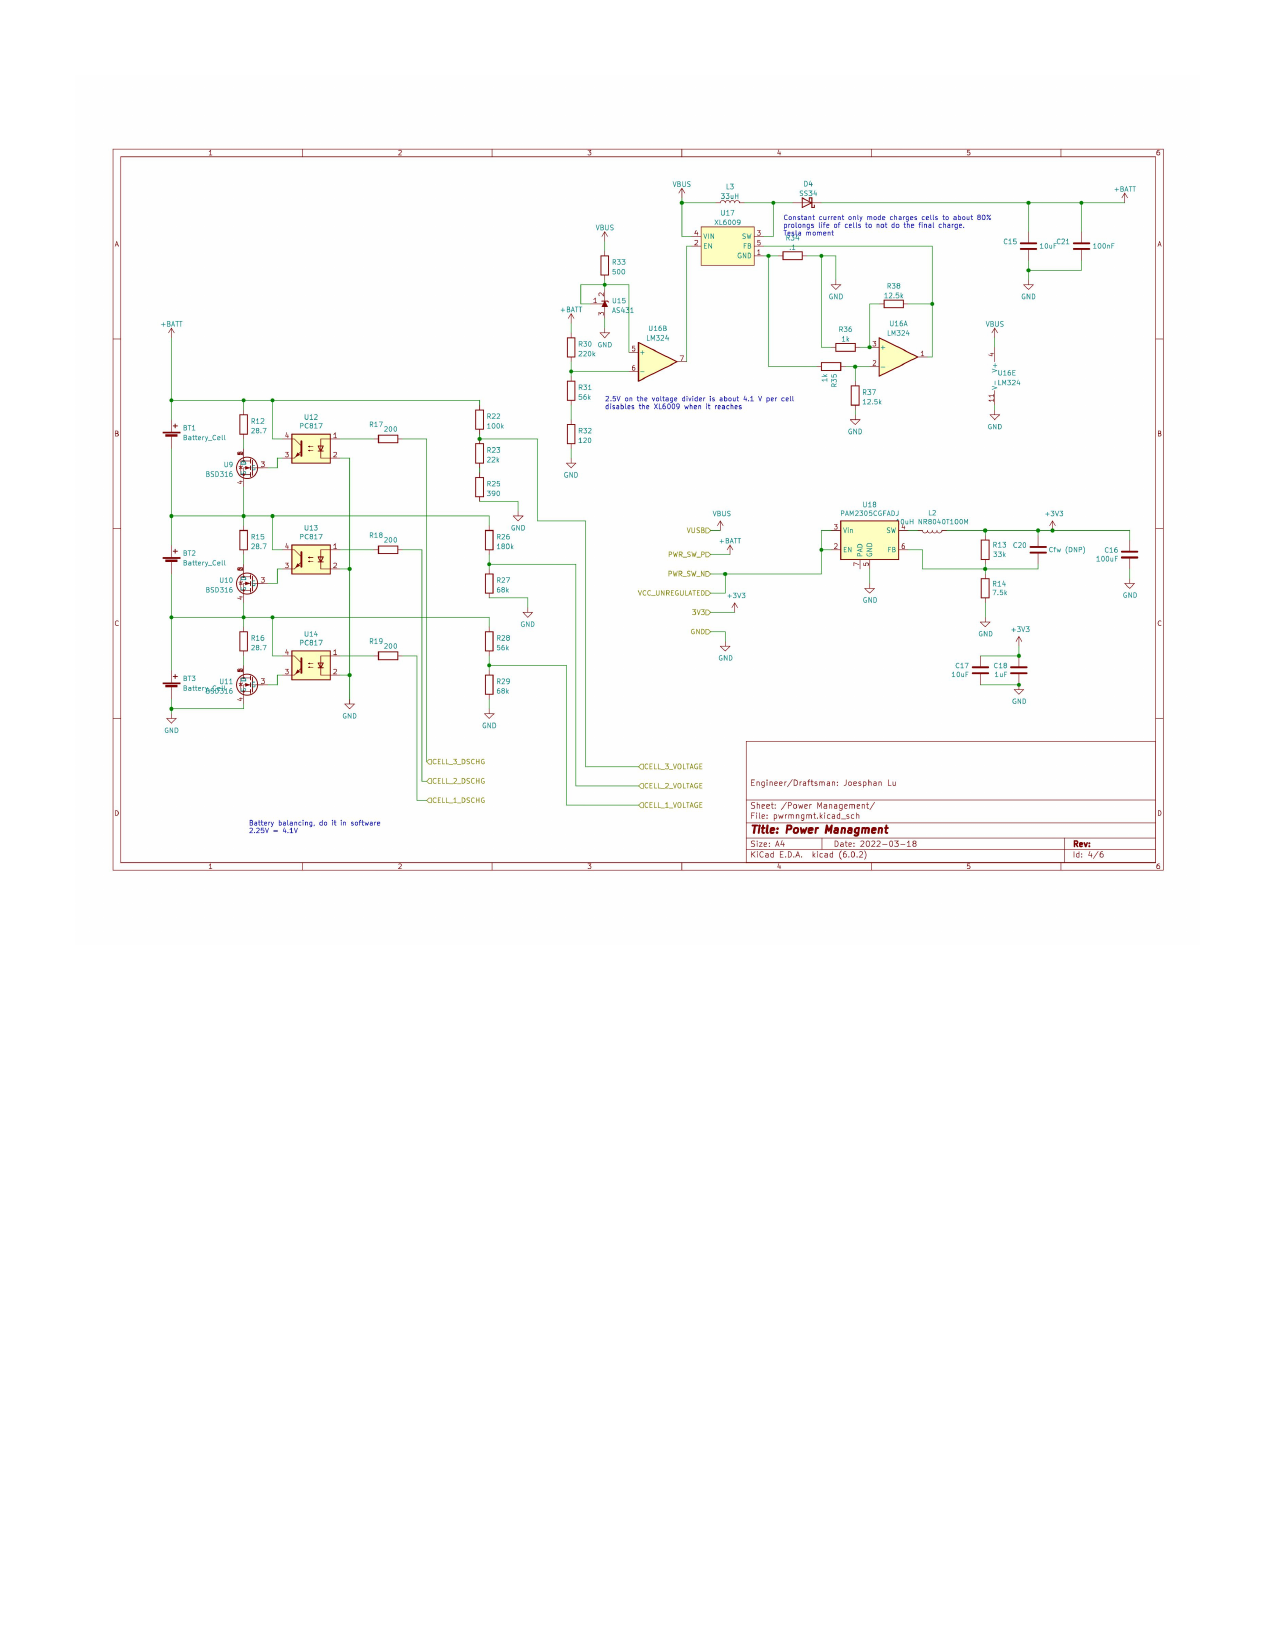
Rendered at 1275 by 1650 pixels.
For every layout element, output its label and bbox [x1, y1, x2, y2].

picture [75, 75, 1200, 945]
